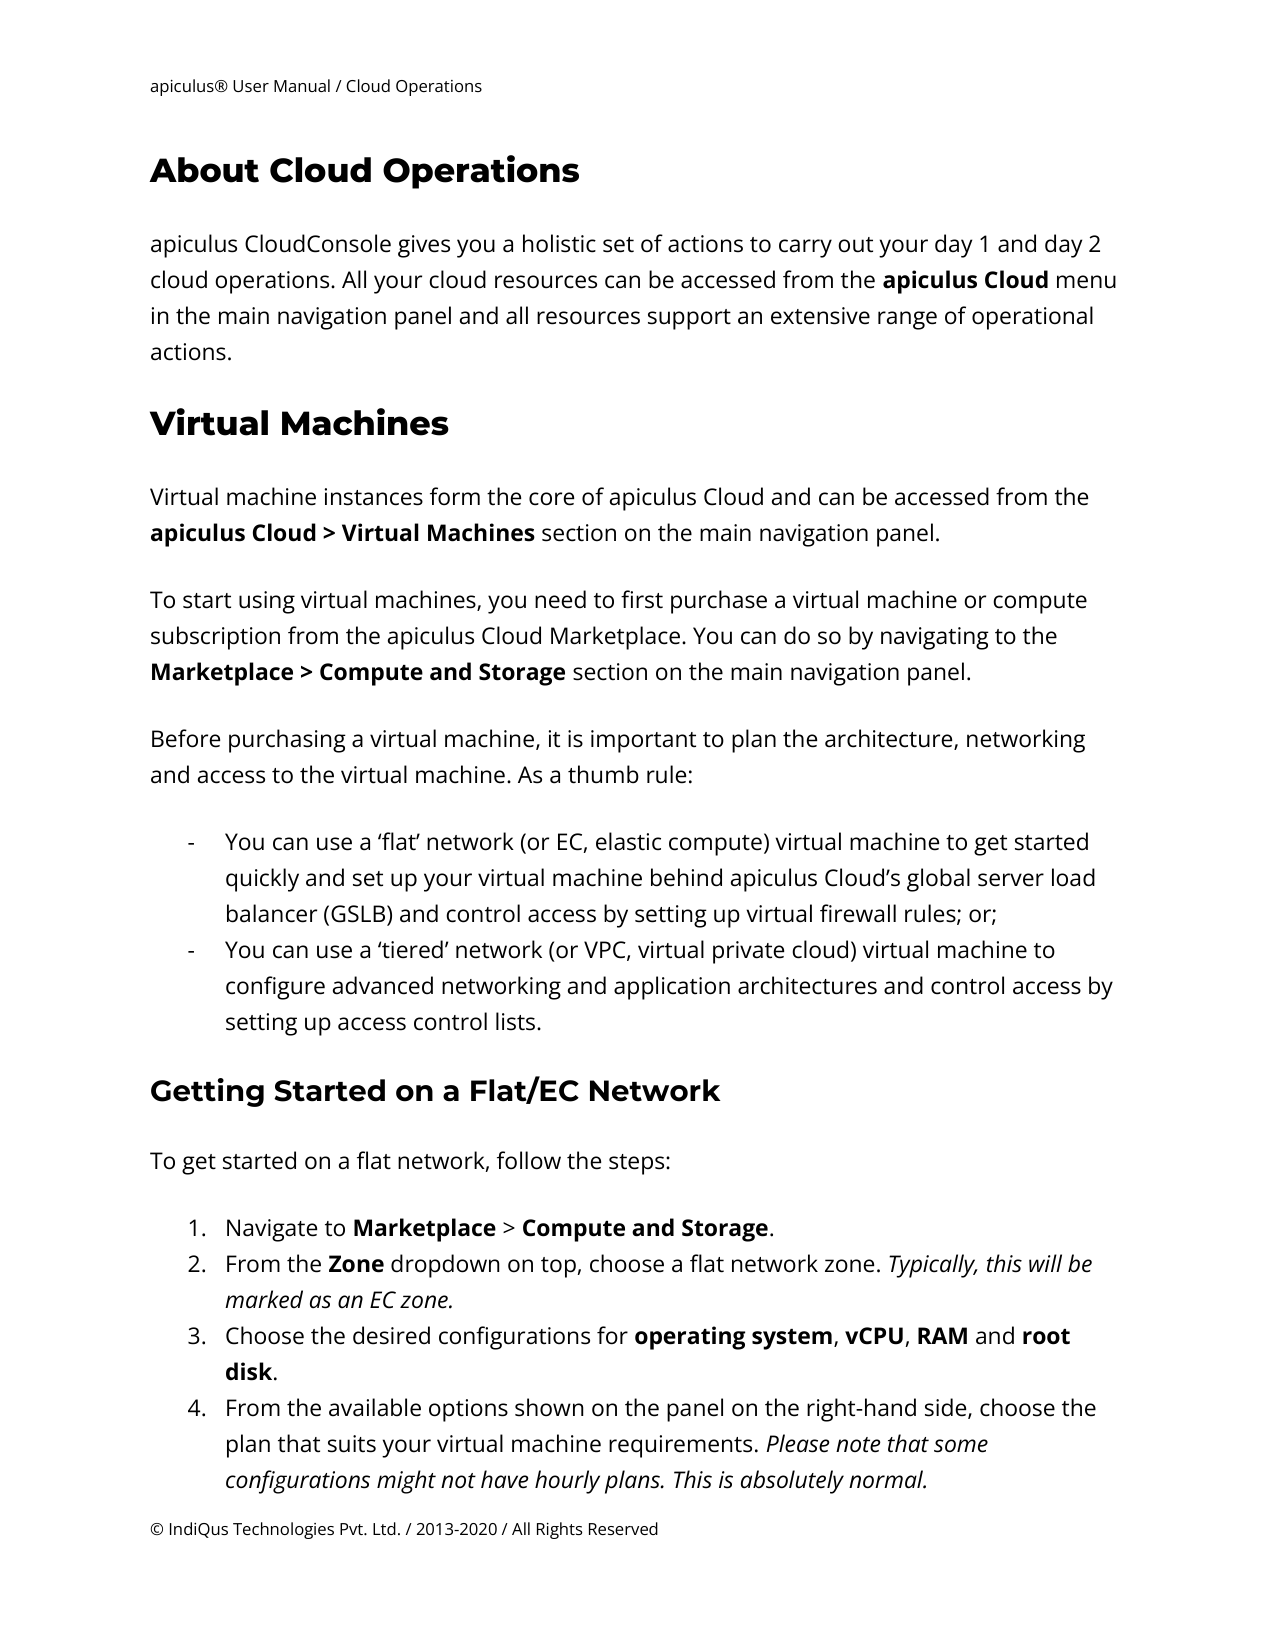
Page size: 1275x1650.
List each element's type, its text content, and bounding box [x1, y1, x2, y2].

text apiculus CloudConsole gives you a holistic set of actions to carry out your day 1 and day 2 cloud operations. All your cloud resources can be accessed from the apiculus Cloud menu in the main navigation panel and all resources support an extensive range of operational actions. [150, 228, 1125, 367]
text To get started on a flat network, follow the steps: [150, 1145, 1125, 1176]
text To start using virtual machines, you need to first purchase a virtual machine or compute subscription from the apiculus Cloud Marketplace. You can do so by navigating to the Marketplace > Compute and Storage section on the main navigation panel. [150, 584, 1125, 687]
subtitle Getting Started on a Flat/EC Network [150, 1073, 1125, 1108]
list You can use a ‘flat’ network (or EC, elastic compute) virtual machine to get started quickly and set up your virtual machine behind apiculus Cloud’s global server load balancer (GSLB) and control access by setting up virtual firewall rules; or; [187, 826, 1125, 929]
list Navigate to Marketplace > Compute and Storage. [187, 1212, 1125, 1243]
subtitle About Cloud Operations [150, 150, 1125, 191]
text Before purchasing a virtual machine, it is important to plan the architecture, networking and access to the virtual machine. As a thumb rule: [150, 723, 1125, 790]
list You can use a ‘tiered’ network (or VPC, virtual private cloud) virtual machine to configure advanced networking and application architectures and control access by setting up access control lists. [187, 934, 1125, 1037]
list From the available options shown on the panel on the right-hand side, choose the plan that suits your virtual machine requirements. Please note that some configurations might not have hourly plans. This is absolutely normal. [187, 1392, 1125, 1495]
subtitle Virtual Machines [150, 403, 1125, 443]
text Virtual machine instances form the core of apiculus Cloud and can be accessed from the apiculus Cloud > Virtual Machines section on the main navigation panel. [150, 481, 1125, 548]
list From the Zone dropdown on top, choose a flat network zone. Typically, this will be marked as an EC zone. [187, 1248, 1125, 1315]
list Choose the desired configurations for operating system, vCPU, RAM and root disk. [187, 1320, 1125, 1387]
